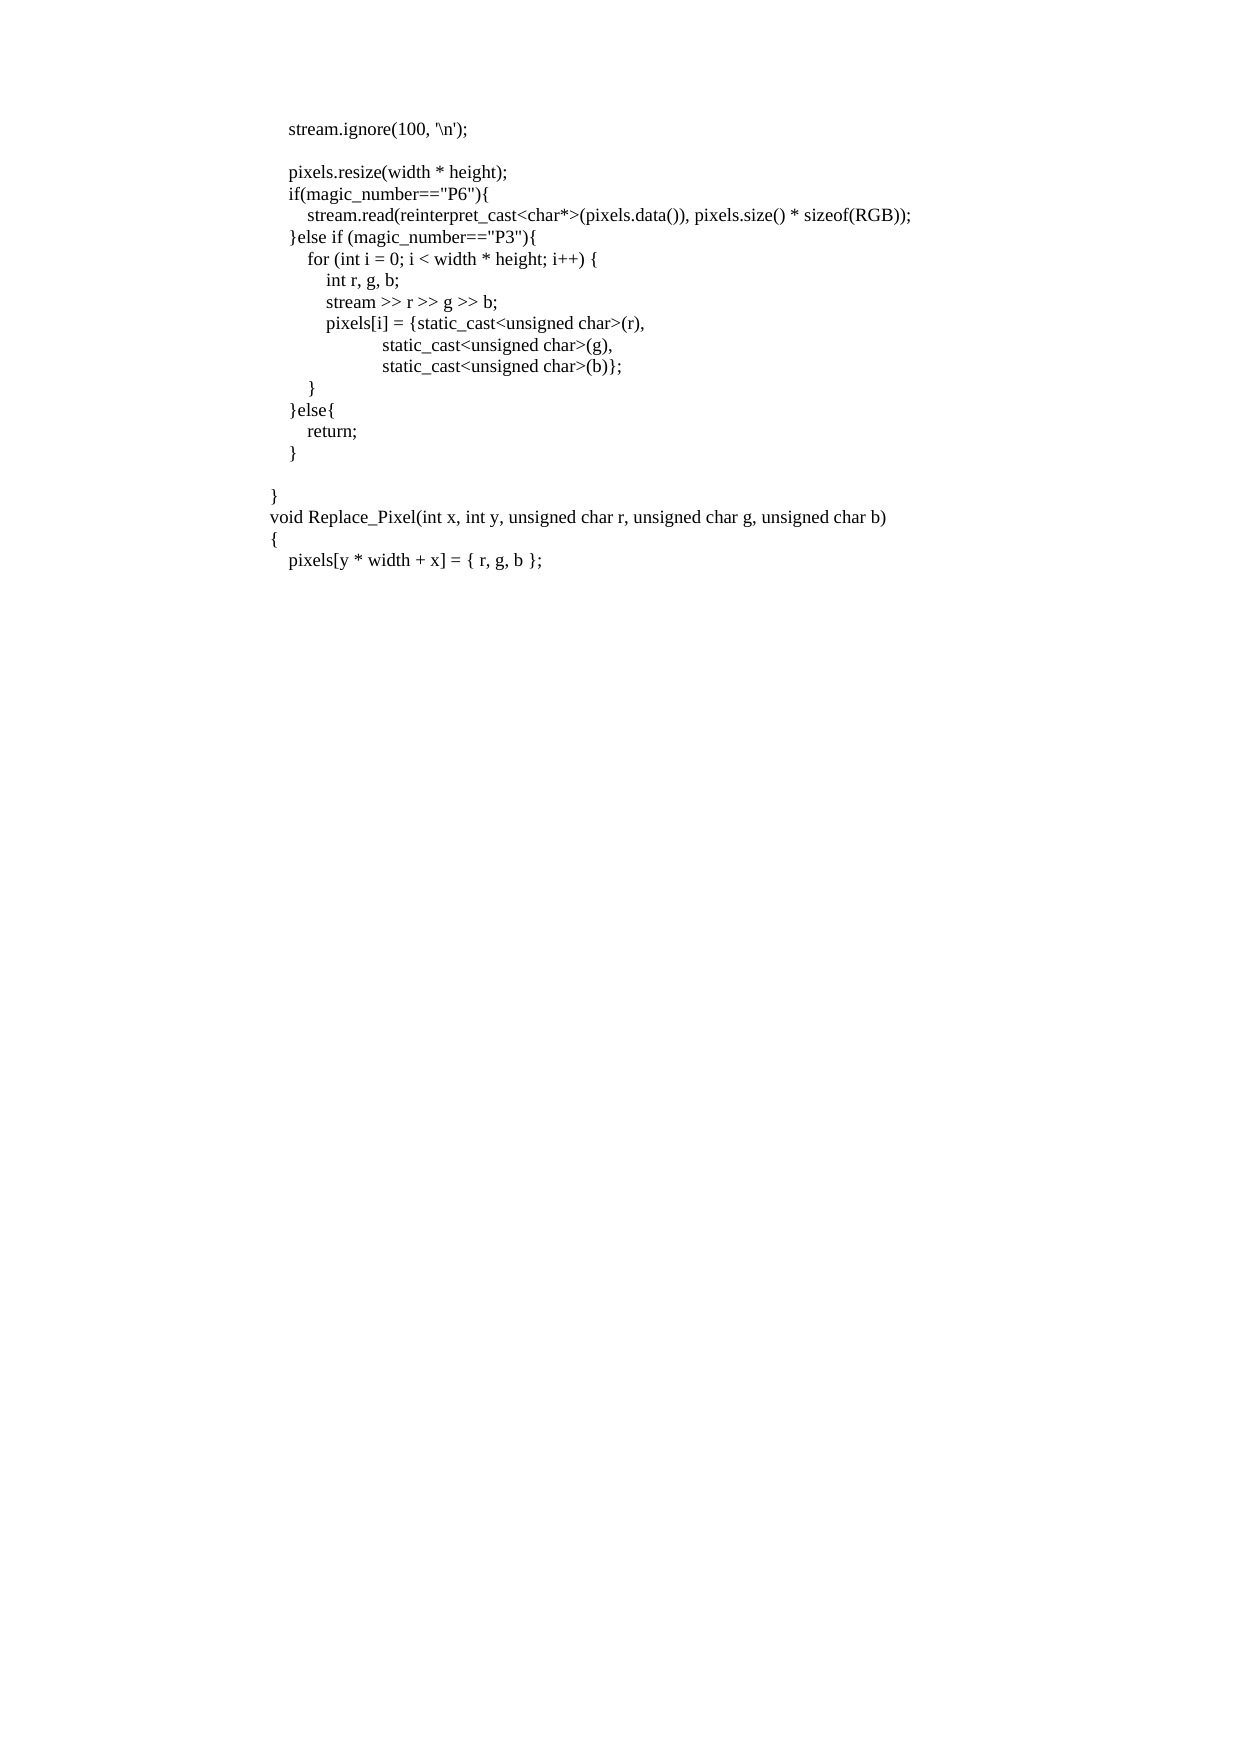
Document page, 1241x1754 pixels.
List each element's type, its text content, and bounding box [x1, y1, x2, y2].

subtitle pixels.resize(width * height); [177, 161, 1152, 183]
subtitle stream.ignore(100, '\n'); [177, 118, 1152, 140]
subtitle }else{ [177, 398, 1152, 420]
subtitle stream >> r >> g >> b; [177, 291, 1152, 312]
subtitle } [177, 485, 1152, 506]
subtitle int r, g, b; [177, 269, 1152, 291]
subtitle }else if (magic_number=="P3"){ [177, 226, 1152, 247]
subtitle static_cast<unsigned char>(g), [177, 334, 1152, 355]
subtitle } [177, 377, 1152, 398]
subtitle static_cast<unsigned char>(b)}; [177, 355, 1152, 377]
subtitle pixels[y * width + x] = { r, g, b }; [177, 549, 1152, 571]
subtitle return; [177, 420, 1152, 442]
subtitle for (int i = 0; i < width * height; i++) { [177, 247, 1152, 269]
subtitle stream.read(reinterpret_cast<char*>(pixels.data()), pixels.size() * sizeof(RGB)); [177, 204, 1152, 226]
subtitle pixels[i] = {static_cast<unsigned char>(r), [177, 312, 1152, 334]
subtitle } [177, 442, 1152, 463]
subtitle { [177, 528, 1152, 549]
subtitle void Replace_Pixel(int x, int y, unsigned char r, unsigned char g, unsigned char b) [177, 506, 1152, 528]
subtitle if(magic_number=="P6"){ [177, 183, 1152, 204]
